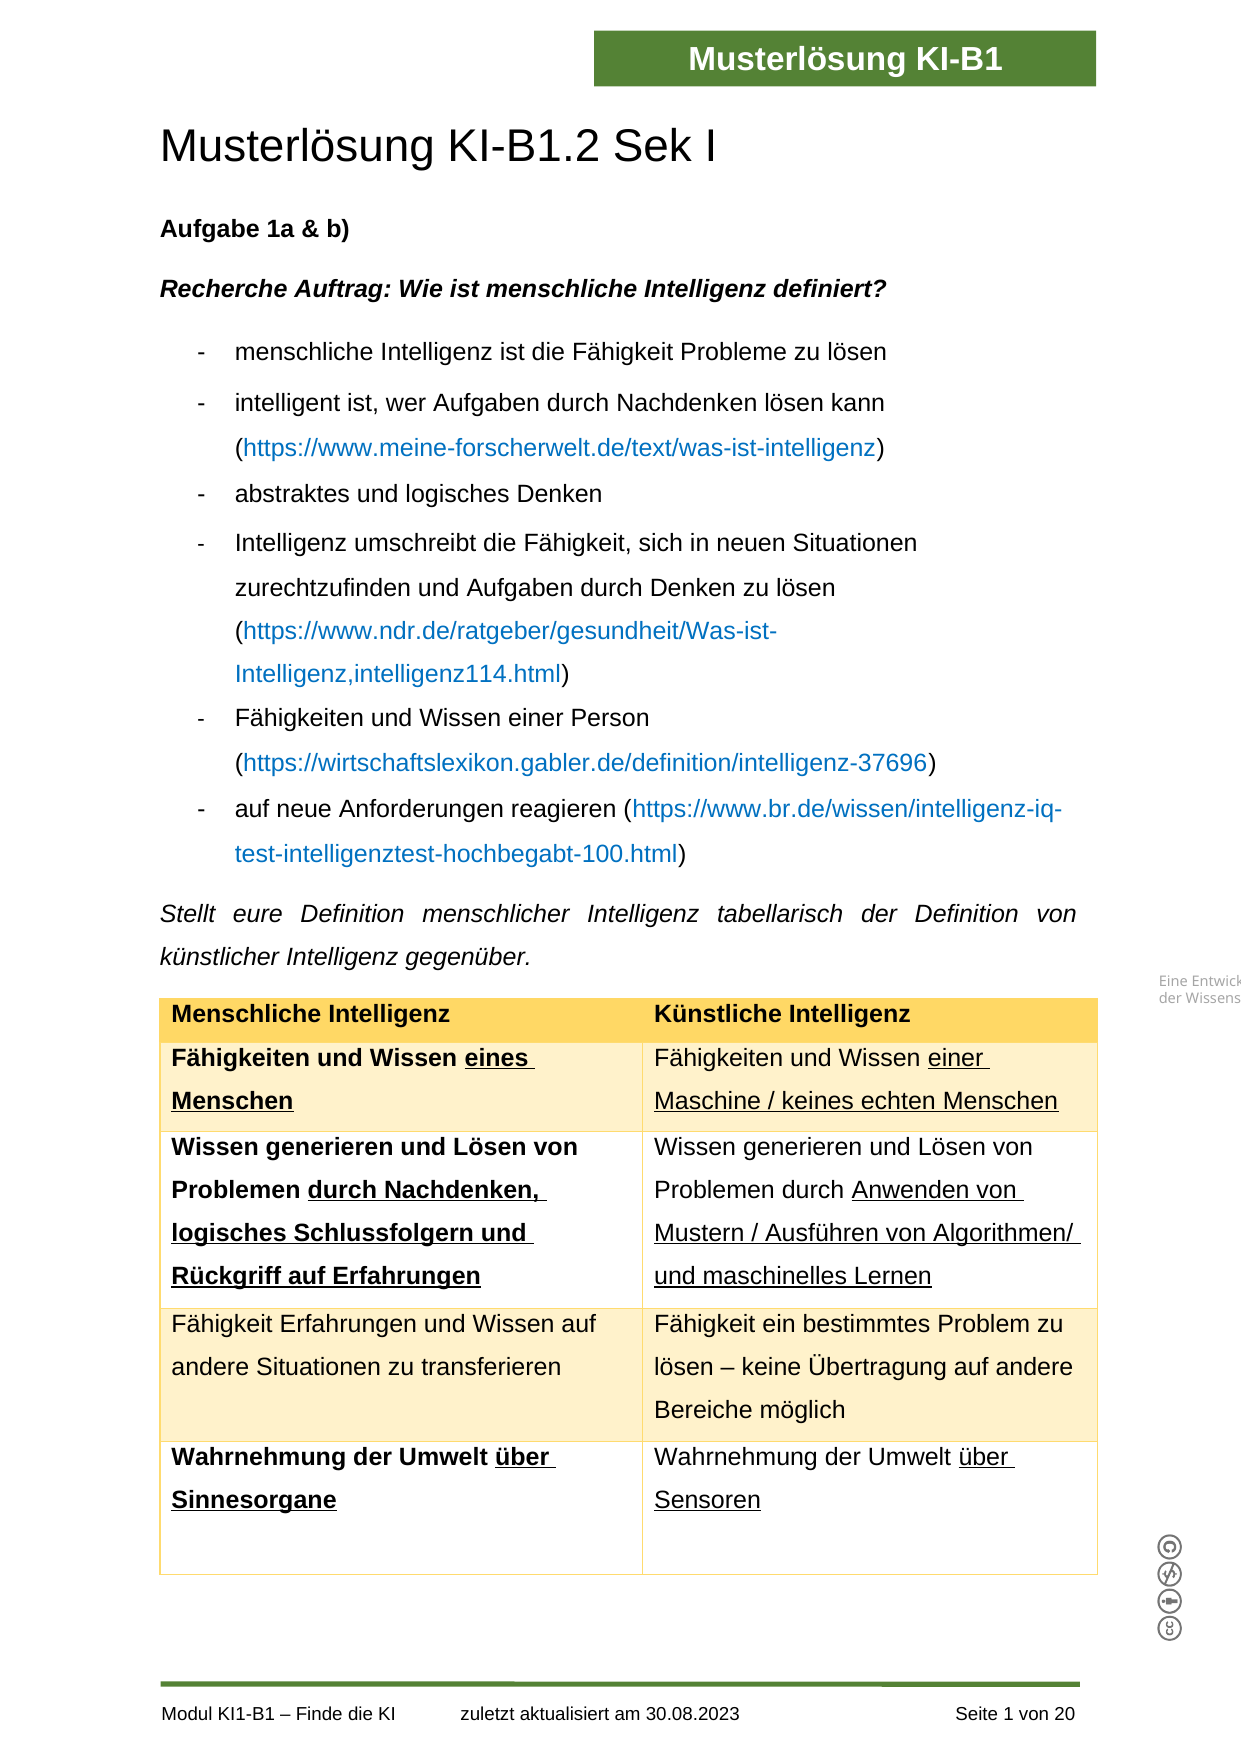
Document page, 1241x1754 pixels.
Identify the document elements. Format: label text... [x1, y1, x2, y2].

text Aufgabe 1a & b) [159, 214, 1081, 243]
table_cell Fähigkeiten und Wissen einer Maschine / keines echten Menschen [643, 1043, 1097, 1131]
table_header Menschliche Intelligenz [161, 999, 642, 1042]
list intelligent ist, wer Aufgaben durch Nachdenken lösen kann (https://www.meine-forscherwelt.de/text/was-ist-intelligenz) [197, 384, 1081, 462]
text Stellt eure Definition menschlicher Intelligenz tabellarisch der Definition von künstlicher Intelligenz gegenüber. [159, 899, 1081, 971]
text Musterlösung KI-B1.2 Sek I [159, 118, 1081, 171]
table_cell Wahrnehmung der Umwelt über Sinnesorgane [161, 1442, 642, 1574]
table_cell Wahrnehmung der Umwelt über Sensoren [643, 1442, 1097, 1574]
table_cell Fähigkeit Erfahrungen und Wissen auf andere Situationen zu transferieren [161, 1309, 642, 1441]
table_cell Wissen generieren und Lösen von Problemen durch Nachdenken, logisches Schlussfolgern und Rückgriff auf Erfahrungen [161, 1132, 642, 1308]
table_cell Fähigkeiten und Wissen eines Menschen [161, 1043, 642, 1131]
list menschliche Intelligenz ist die Fähigkeit Probleme zu lösen [197, 333, 1081, 367]
table_cell Fähigkeit ein bestimmtes Problem zu lösen – keine Übertragung auf andere Bereiche möglich [643, 1309, 1097, 1441]
list abstraktes und logisches Denken [197, 476, 1081, 510]
text Recherche Auftrag: Wie ist menschliche Intelligenz definiert? [159, 274, 1081, 302]
table_header Künstliche Intelligenz [643, 999, 1097, 1042]
list Intelligenz umschreibt die Fähigkeit, sich in neuen Situationen zurechtzufinden und Aufgaben durch Denken zu lösen (https://www.ndr.de/ratgeber/gesundheit/Was-ist-Intelligenz,intelligenz114.html) [197, 527, 1081, 688]
list auf neue Anforderungen reagieren (https://www.br.de/wissen/intelligenz-iq-test-intelligenztest-hochbegabt-100.html) [197, 791, 1081, 868]
table_cell Wissen generieren und Lösen von Problemen durch Anwenden von Mustern / Ausführen von Algorithmen/ und maschinelles Lernen [643, 1132, 1097, 1308]
list Fähigkeiten und Wissen einer Person (https://wirtschaftslexikon.gabler.de/definition/intelligenz-37696) [197, 702, 1081, 776]
